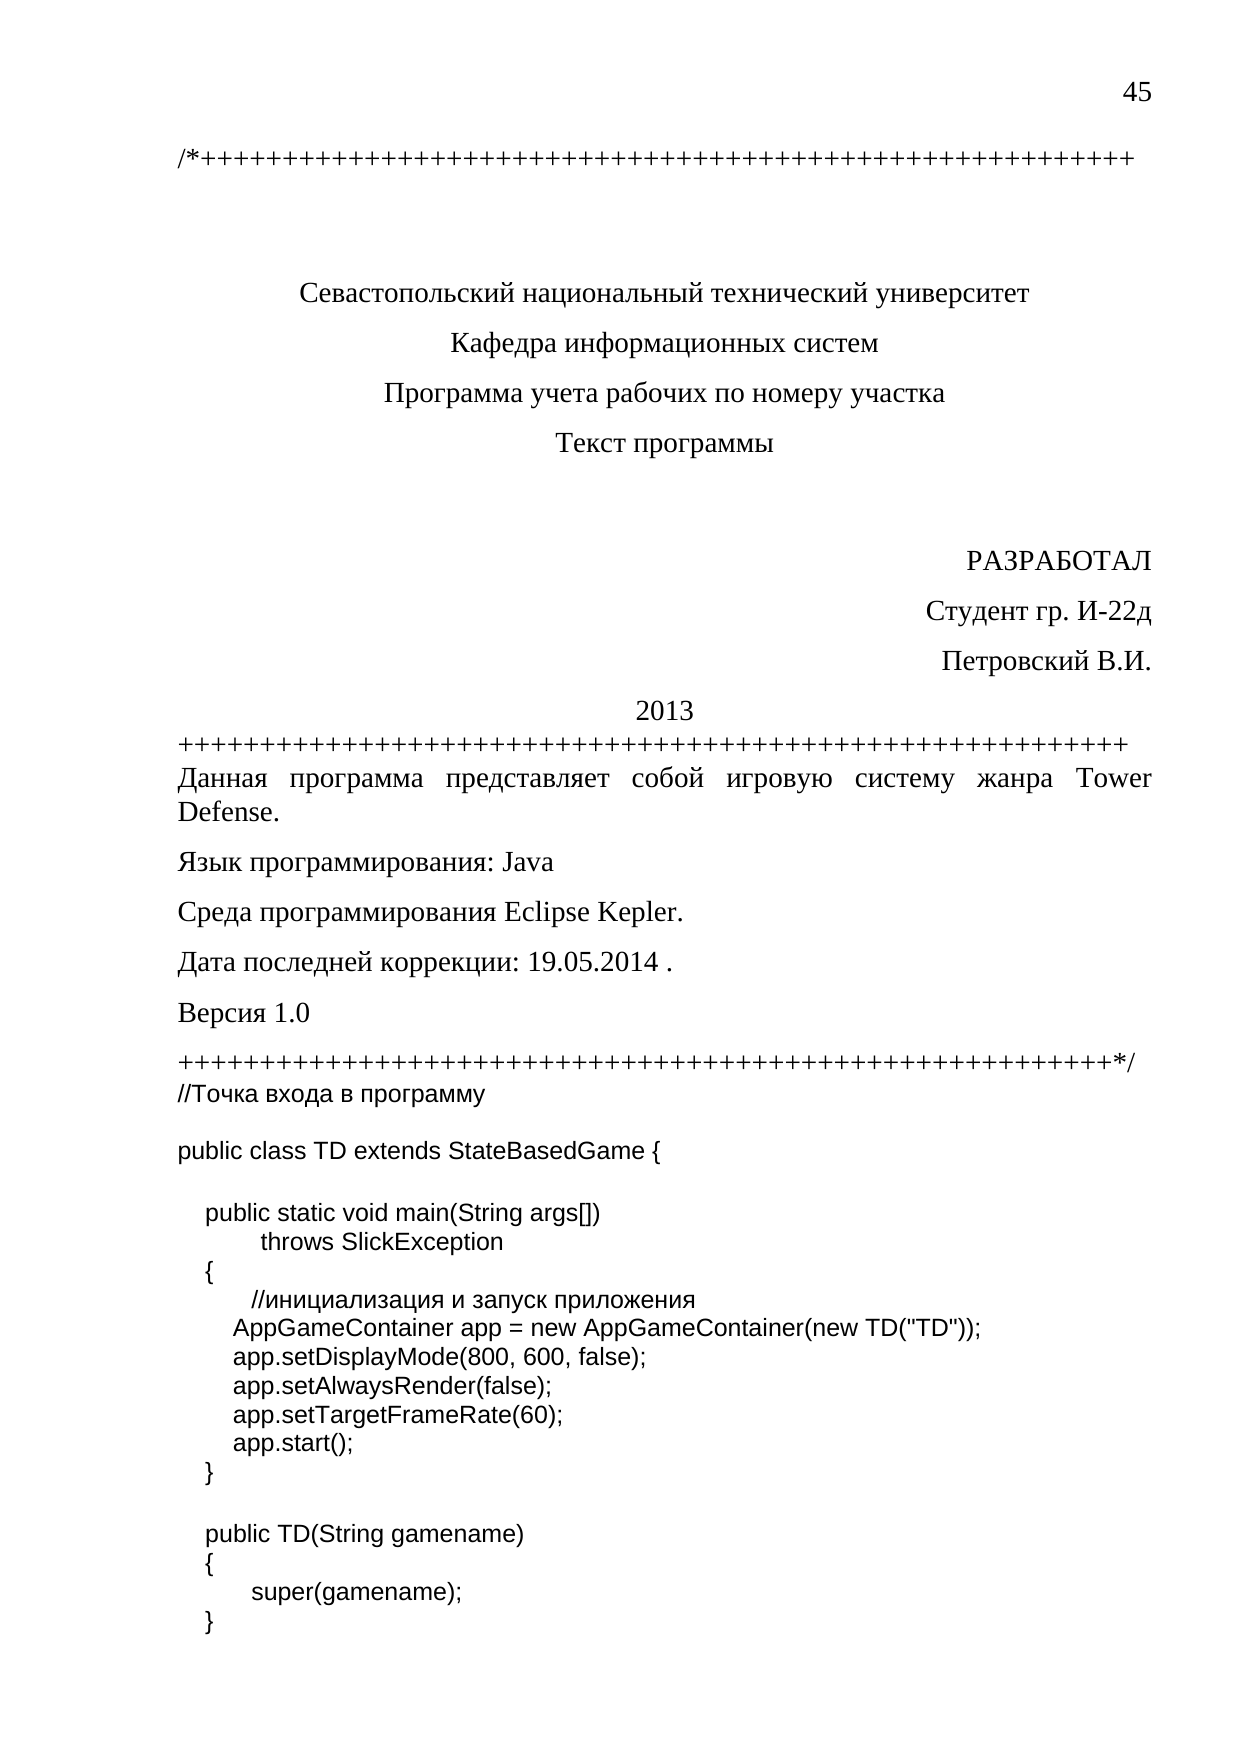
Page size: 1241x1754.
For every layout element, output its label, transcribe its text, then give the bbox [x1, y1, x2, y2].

text РАЗРАБОТАЛ [177, 543, 1152, 576]
text app.setDisplayMode(800, 600, false); [177, 1342, 1152, 1371]
text Программа учета рабочих по номеру участка [177, 375, 1152, 409]
text //Точка входа в программу [177, 1078, 1152, 1107]
text Язык программирования: Java [177, 844, 1152, 878]
text public static void main(String args[]) [177, 1198, 1152, 1227]
text { [177, 1256, 1152, 1284]
text app.setAlwaysRender(false); [177, 1371, 1152, 1399]
text public class TD extends StateBasedGame { [177, 1136, 1152, 1165]
text //инициализация и запуск приложения [177, 1284, 1152, 1313]
text super(gamename); [177, 1577, 1152, 1606]
text app.setTargetFrameRate(60); [177, 1399, 1152, 1428]
text } [177, 1457, 1152, 1486]
text AppGameContainer app = new AppGameContainer(new TD("TD")); [177, 1313, 1152, 1342]
text /*+++++++++++++++++++++++++++++++++++++++++++++++++++++++++ [177, 141, 1152, 174]
text Студент гр. И-22д [177, 593, 1152, 626]
text Текст программы [177, 425, 1152, 459]
text Данная программа представляет собой игровую систему жанра Tower Defense. [177, 760, 1152, 827]
text Петровский В.И. [177, 643, 1152, 677]
text 2013 [177, 693, 1152, 727]
text Кафедра информационных систем [177, 325, 1152, 358]
text { [177, 1548, 1152, 1577]
text Севастопольский национальный технический университет [177, 275, 1152, 308]
text } [177, 1606, 1152, 1634]
text Дата последней коррекции: 19.05.2014 . [177, 944, 1152, 978]
text Среда программирования Eclipse Kepler. [177, 894, 1152, 928]
text public TD(String gamename) [177, 1519, 1152, 1548]
text throws SlickException [177, 1227, 1152, 1256]
text ++++++++++++++++++++++++++++++++++++++++++++++++++++++++++ [177, 727, 1152, 760]
text Версия 1.0 [177, 995, 1152, 1028]
text +++++++++++++++++++++++++++++++++++++++++++++++++++++++++*/ [177, 1045, 1152, 1078]
text app.start(); [177, 1428, 1152, 1457]
